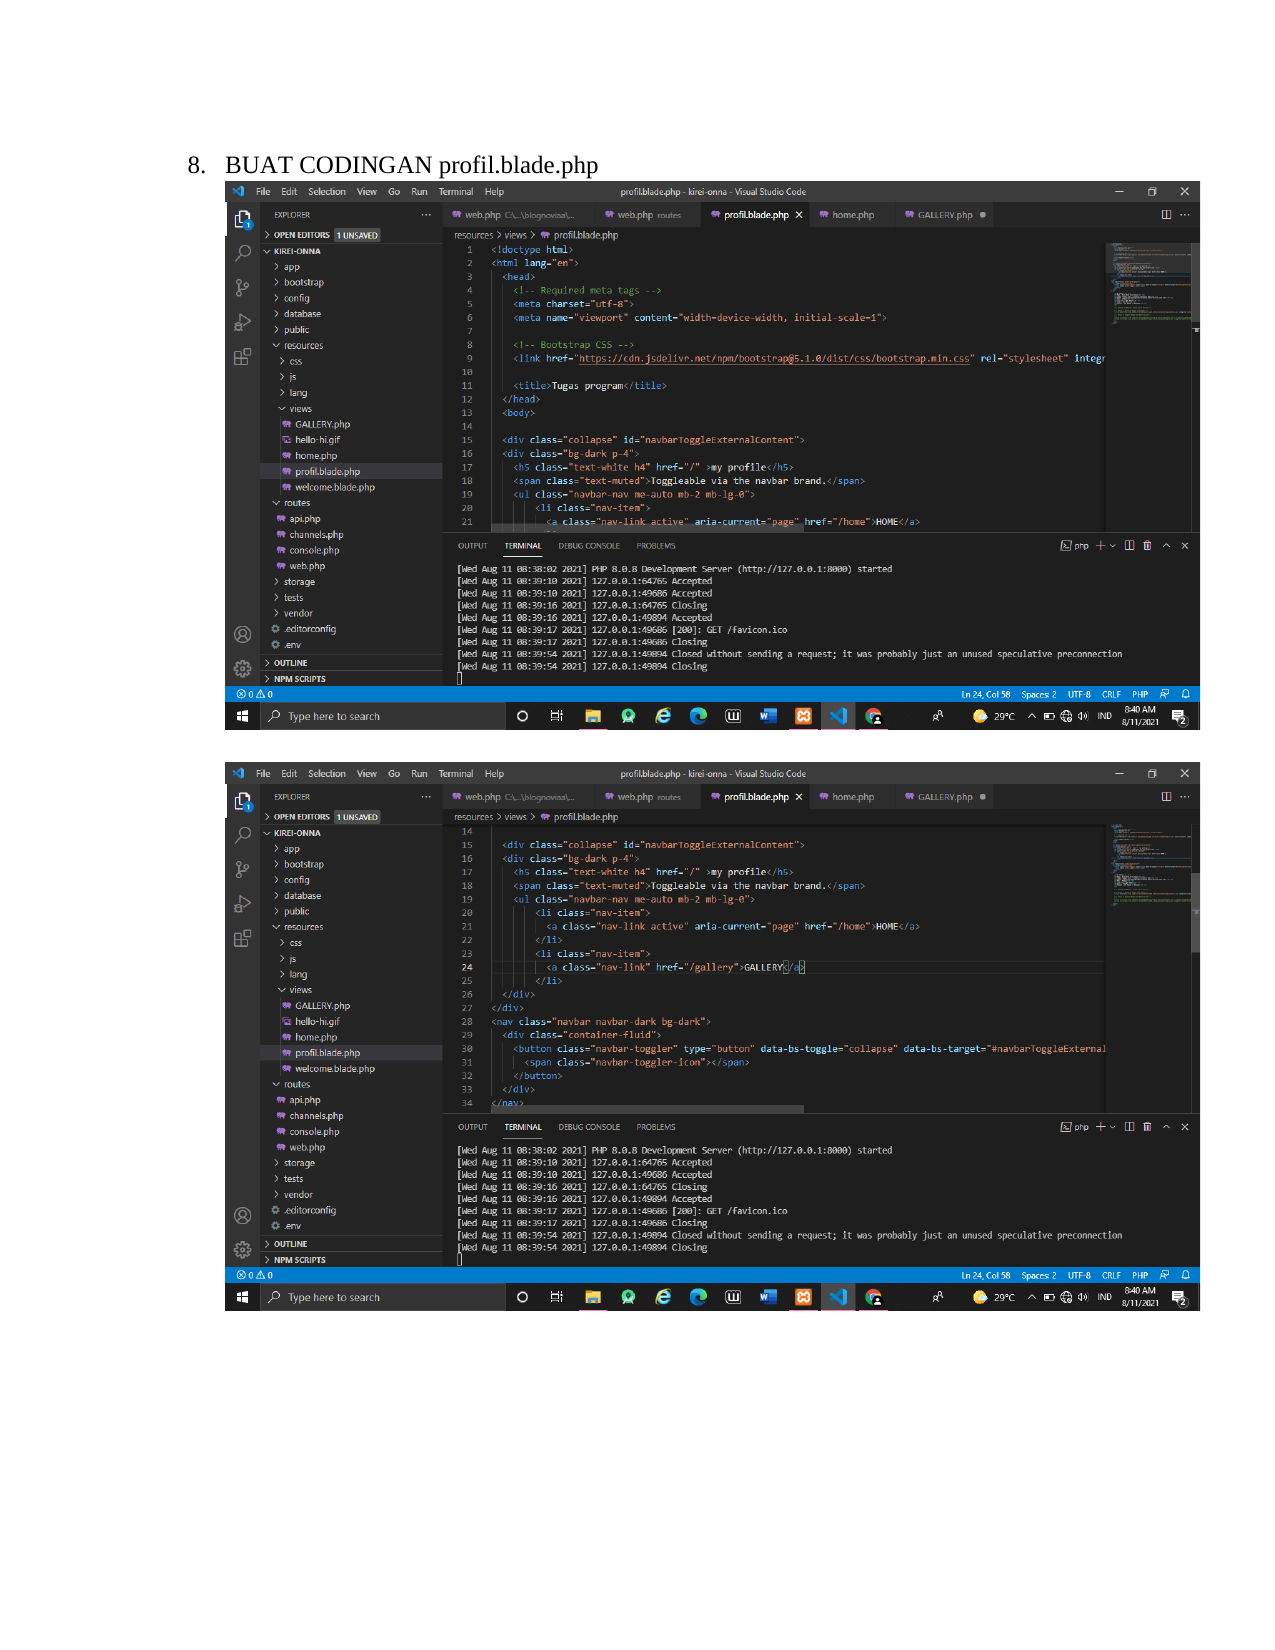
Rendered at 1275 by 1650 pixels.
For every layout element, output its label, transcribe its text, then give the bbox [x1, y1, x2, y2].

list BUAT CODINGAN profil.blade.php [187, 150, 1125, 179]
picture [225, 181, 1200, 730]
picture [225, 762, 1200, 1311]
